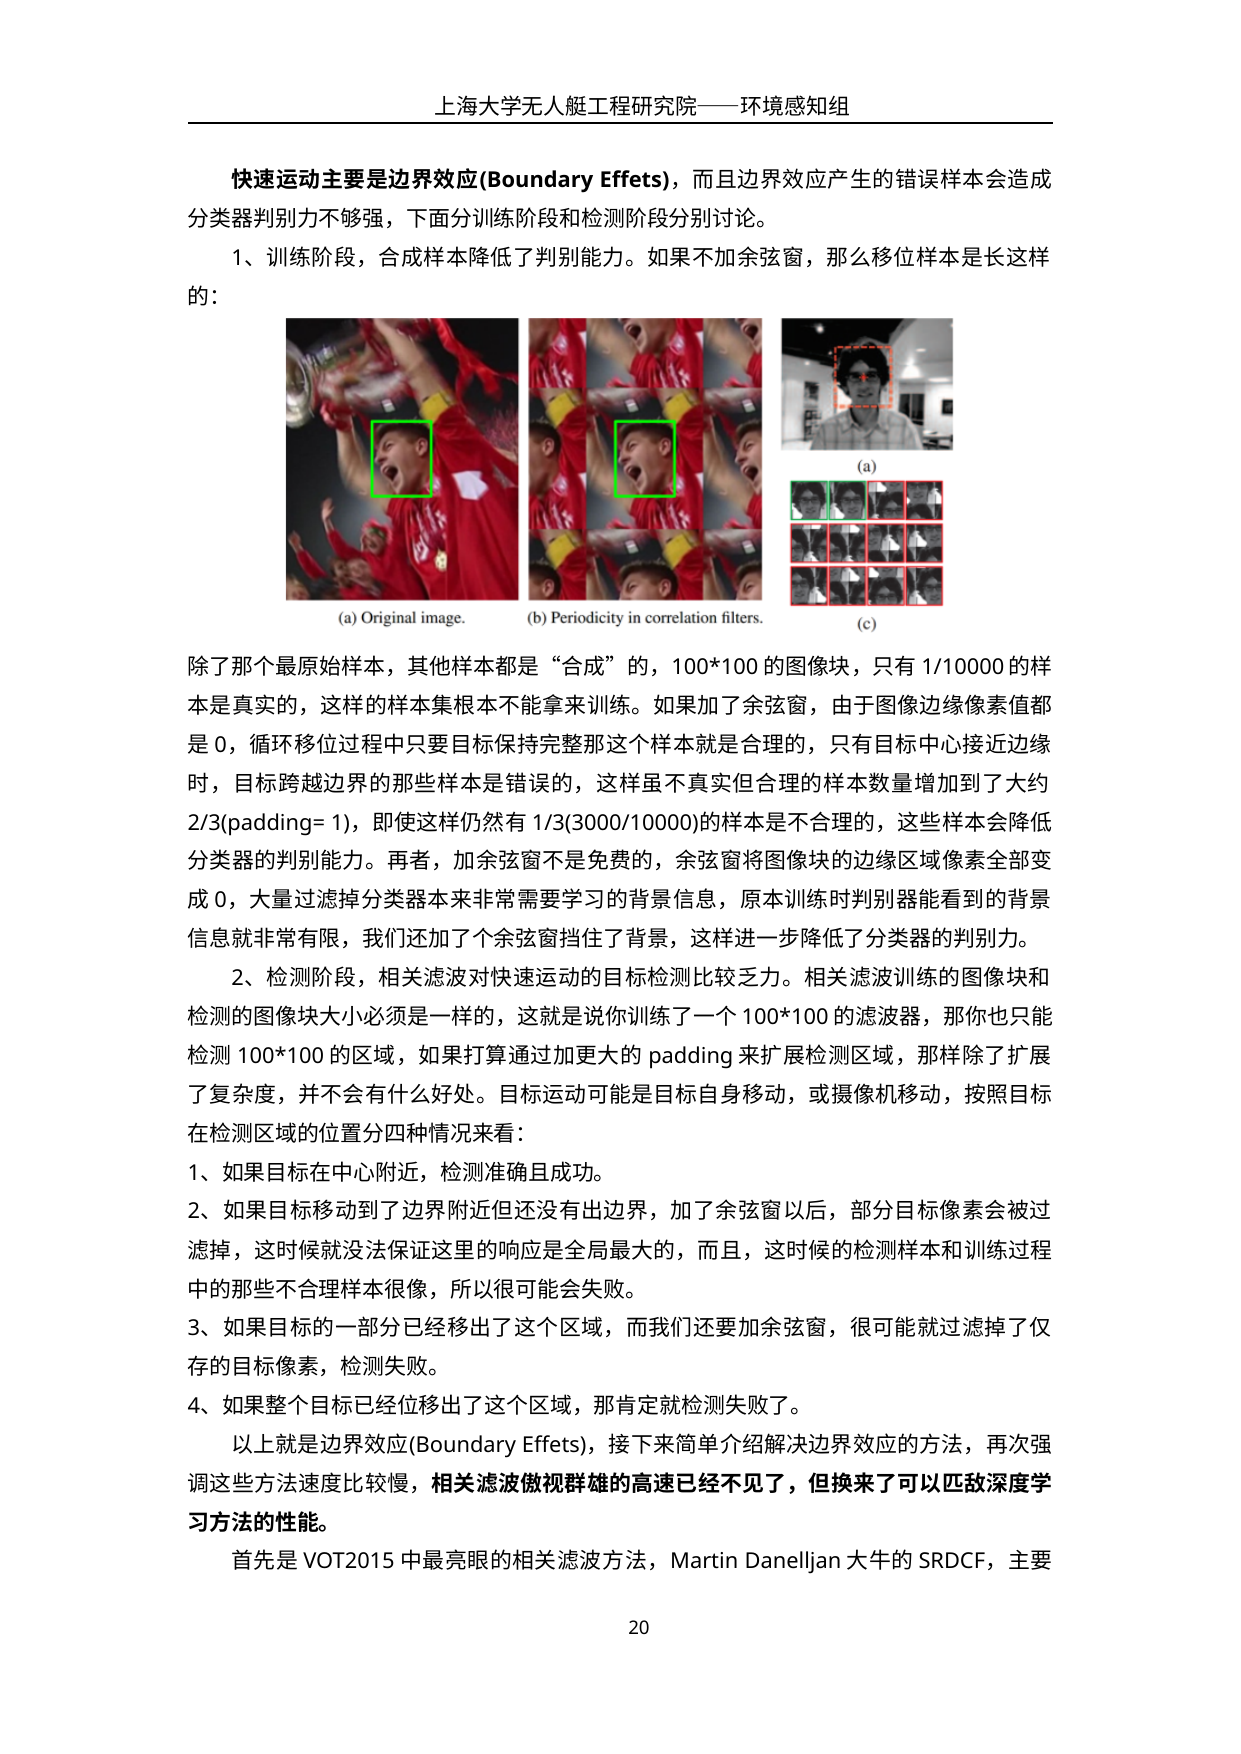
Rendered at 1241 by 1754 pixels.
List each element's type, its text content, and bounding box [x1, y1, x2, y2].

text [187, 1543, 1053, 1576]
text 快速运动主要是边界效应(Boundary Effets)，而且边界效应产生的错误样本会造成分类器判别力不够强，下面分训练阶段和检测阶段分别讨论。 [187, 162, 1053, 233]
text 3、如果目标的一部分已经移出了这个区域，而我们还要加余弦窗，很可能就过滤掉了仅存的目标像素，检测失败。 [187, 1310, 1053, 1381]
text 除了那个最原始样本，其他样本都是“合成”的，100*100的图像块，只有1/10000的样本是真实的，这样的样本集根本不能拿来训练。如果加了余弦窗，由于图像边缘像素值都是0，循环移位过程中只要目标保持完整那这个样本就是合理的，只有目标中心接近边缘时，目标跨越边界的那些样本是错误的，这样虽不真实但合理的样本数量增加到了大约2/3(padding= 1)，即使这样仍然有1/3(3000/10000)的样本是不合理的，这些样本会降低分类器的判别能力。再者，加余弦窗不是免费的，余弦窗将图像块的边缘区域像素全部变成0，大量过滤掉分类器本来非常需要学习的背景信息，原本训练时判别器能看到的背景信息就非常有限，我们还加了个余弦窗挡住了背景，这样进一步降低了分类器的判别力。 [187, 648, 1053, 953]
text 2、如果目标移动到了边界附近但还没有出边界，加了余弦窗以后，部分目标像素会被过滤掉，这时候就没法保证这里的响应是全局最大的，而且，这时候的检测样本和训练过程中的那些不合理样本很像，所以很可能会失败。 [187, 1193, 1053, 1304]
text 4、如果整个目标已经位移出了这个区域，那肯定就检测失败了。 [187, 1388, 1053, 1420]
picture [285, 317, 955, 634]
text 1、训练阶段，合成样本降低了判别能力。如果不加余弦窗，那么移位样本是长这样的： [187, 240, 1053, 311]
text 1、如果目标在中心附近，检测准确且成功。 [187, 1154, 1053, 1187]
text 以上就是边界效应(Boundary Effets)，接下来简单介绍解决边界效应的方法，再次强调这些方法速度比较慢，相关滤波傲视群雄的高速已经不见了，但换来了可以匹敌深度学习方法的性能。 [187, 1426, 1053, 1537]
text 2、检测阶段，相关滤波对快速运动的目标检测比较乏力。相关滤波训练的图像块和检测的图像块大小必须是一样的，这就是说你训练了一个100*100的滤波器，那你也只能检测100*100的区域，如果打算通过加更大的padding来扩展检测区域，那样除了扩展了复杂度，并不会有什么好处。目标运动可能是目标自身移动，或摄像机移动，按照目标在检测区域的位置分四种情况来看： [187, 960, 1053, 1148]
